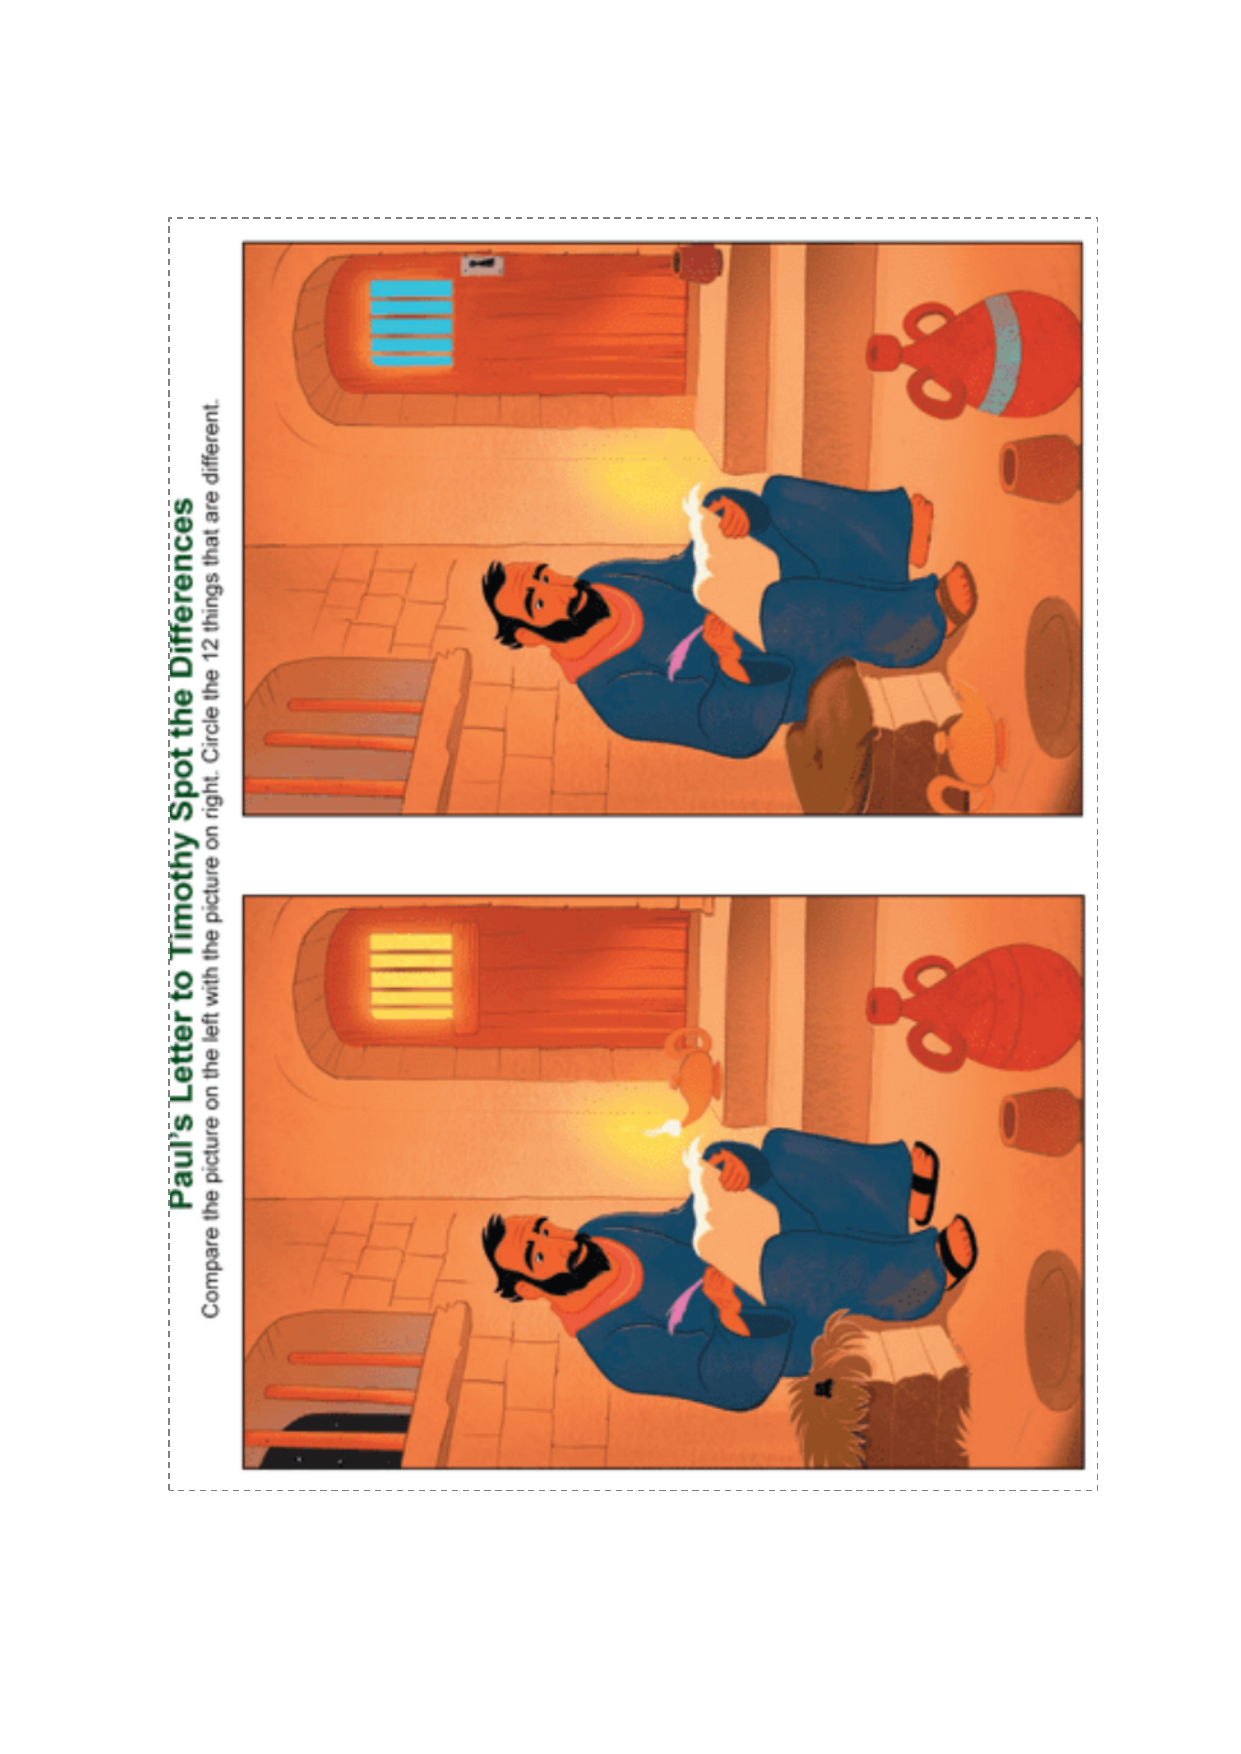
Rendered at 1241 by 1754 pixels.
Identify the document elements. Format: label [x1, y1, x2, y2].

picture [169, 218, 1097, 1490]
